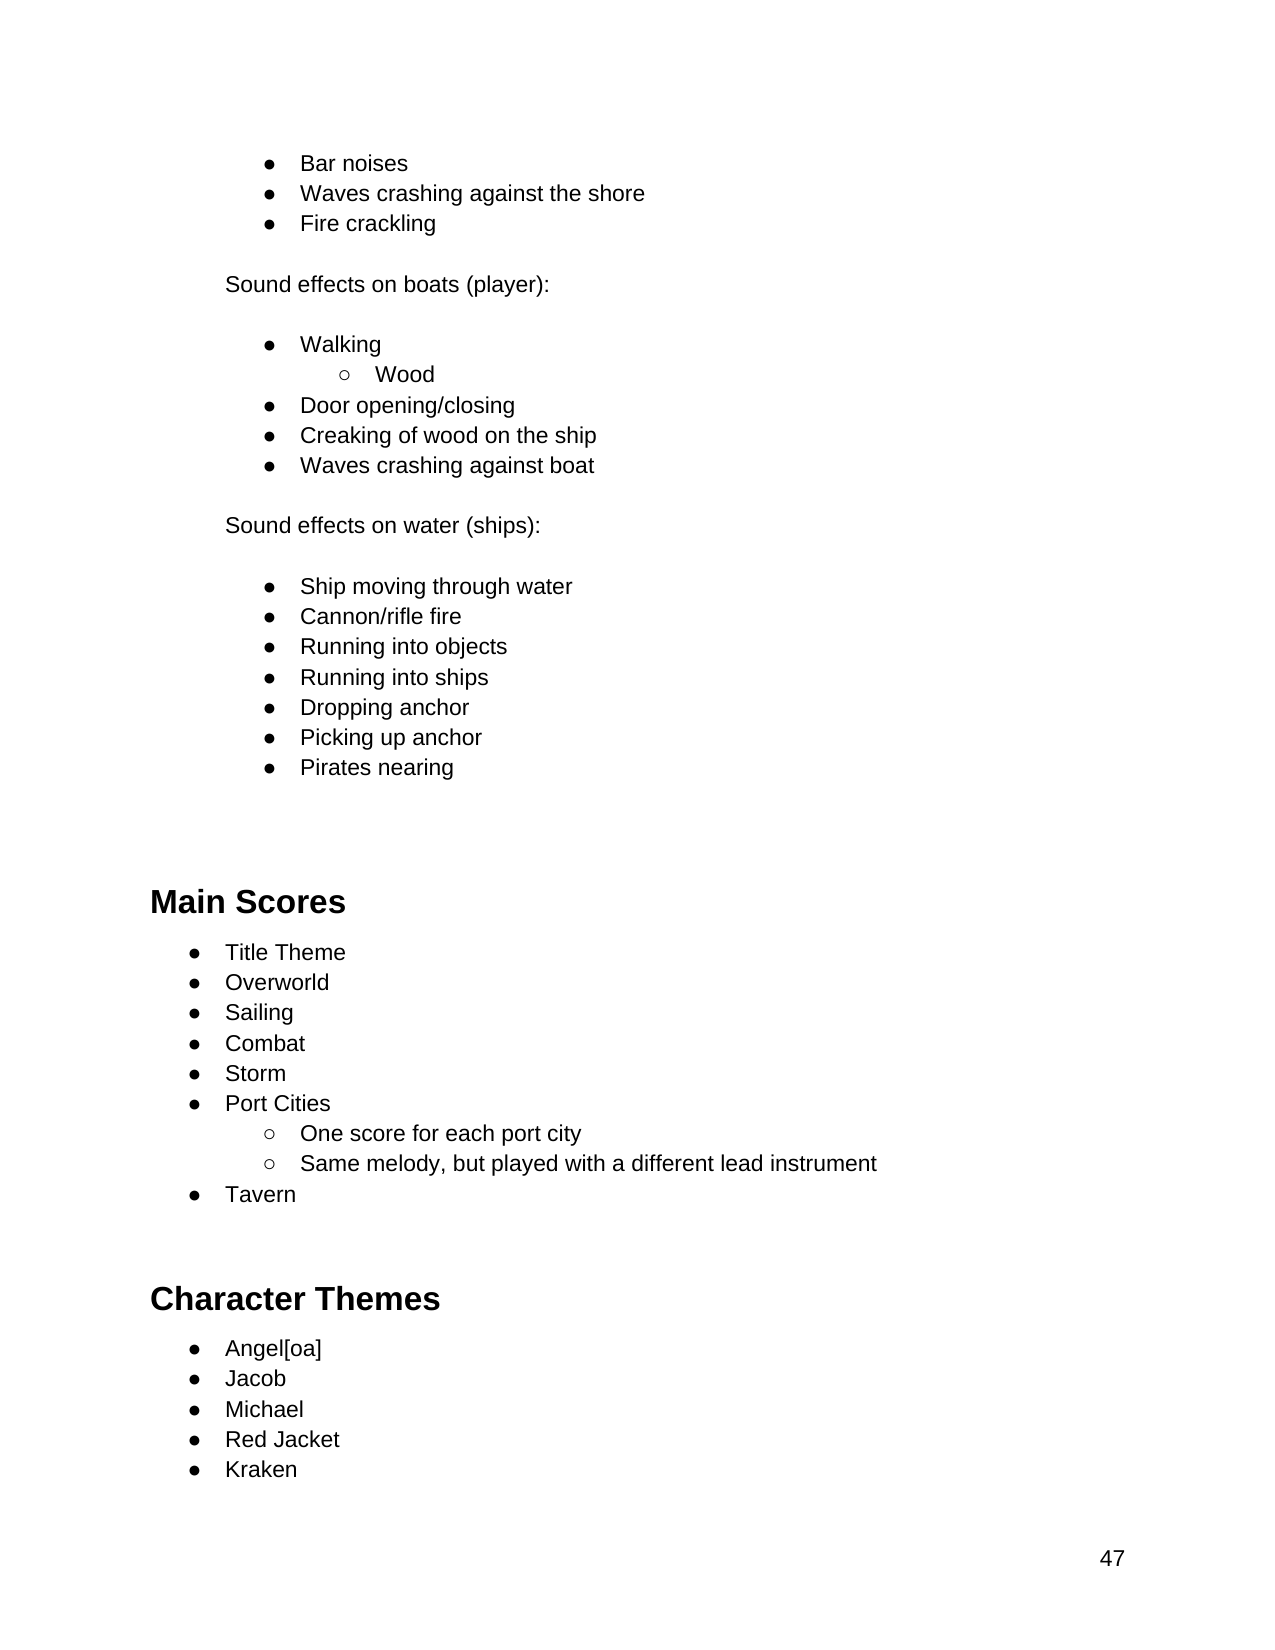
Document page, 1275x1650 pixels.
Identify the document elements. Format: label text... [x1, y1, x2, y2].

list Angel[oa] [187, 1335, 1125, 1362]
list Port Cities [187, 1090, 1125, 1116]
list Waves crashing against boat [262, 452, 1125, 478]
list Running into ships [262, 663, 1125, 690]
list Picking up anchor [262, 724, 1125, 750]
list Waves crashing against the shore [262, 180, 1125, 207]
list Sailing [187, 999, 1125, 1026]
list Kraken [187, 1456, 1125, 1482]
list Wood [337, 361, 1125, 388]
list Overworld [187, 969, 1125, 996]
text Sound effects on boats (player): [150, 271, 1125, 297]
list Same melody, but played with a different lead instrument [262, 1150, 1125, 1177]
list Bar noises [262, 150, 1125, 176]
list Door opening/closing [262, 392, 1125, 418]
list Jacob [187, 1365, 1125, 1392]
list Storm [187, 1060, 1125, 1086]
text Sound effects on water (ships): [150, 512, 1125, 539]
list Combat [187, 1029, 1125, 1056]
list Fire crackling [262, 210, 1125, 237]
list One score for each port city [262, 1120, 1125, 1147]
list Ship moving through water [262, 573, 1125, 599]
list Michael [187, 1396, 1125, 1422]
list Walking [262, 331, 1125, 358]
list Red Jacket [187, 1426, 1125, 1452]
list Creaking of wood on the ship [262, 422, 1125, 448]
list Tavern [187, 1181, 1125, 1207]
subtitle Character Themes [150, 1278, 1125, 1317]
list Running into objects [262, 633, 1125, 660]
list Pirates nearing [262, 754, 1125, 781]
list Title Theme [187, 939, 1125, 965]
list Dropping anchor [262, 694, 1125, 720]
list Cannon/rifle fire [262, 603, 1125, 629]
subtitle Main Scores [150, 882, 1125, 921]
